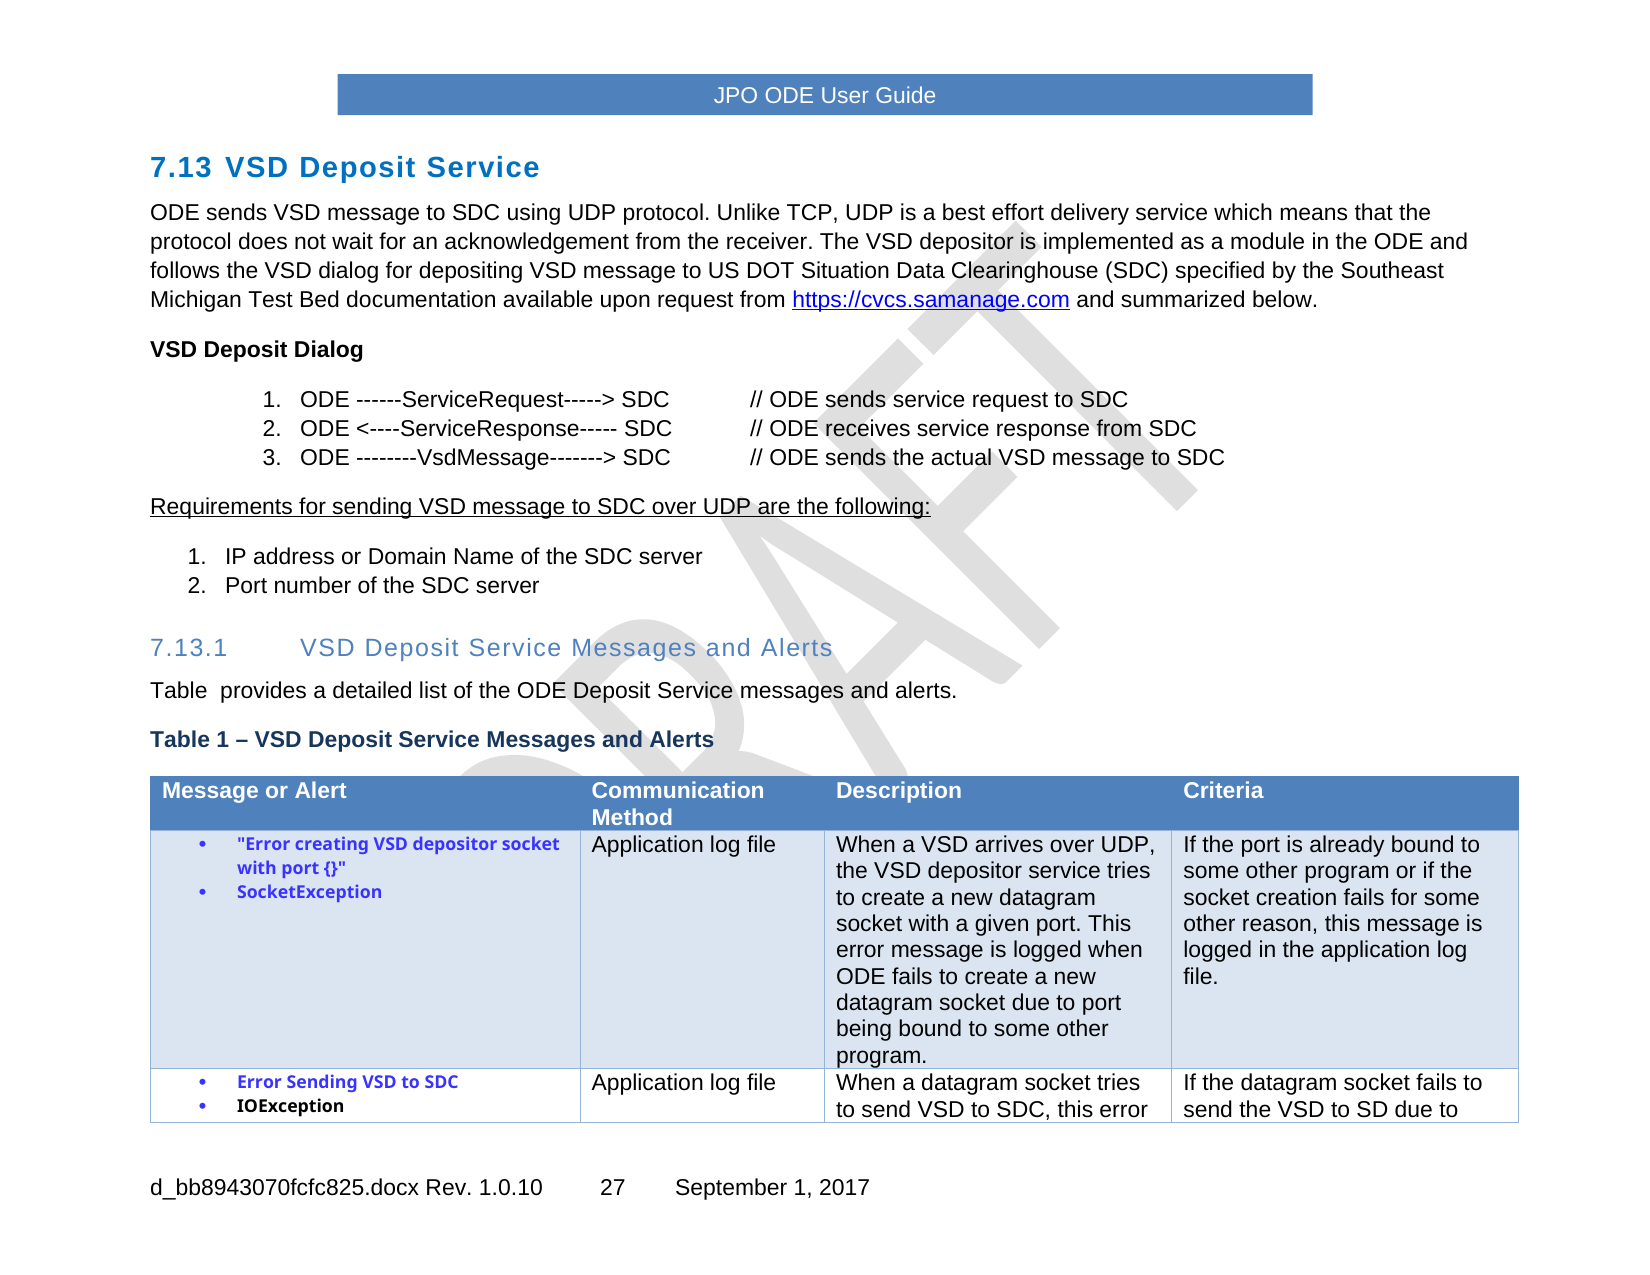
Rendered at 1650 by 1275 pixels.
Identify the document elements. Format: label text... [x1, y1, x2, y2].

text Table 1 – VSD Deposit Service Messages and Alerts [150, 726, 1500, 753]
text VSD Deposit Dialog [150, 336, 1500, 362]
table_header Criteria [1172, 777, 1518, 830]
list ODE --------VsdMessage-------> SDC // ODE sends the actual VSD message to SDC [262, 444, 1500, 470]
list IP address or Domain Name of the SDC server [187, 543, 1500, 570]
table_header Message or Alert [151, 777, 580, 830]
text Requirements for sending VSD message to SDC over UDP are the following: [150, 493, 1500, 520]
table_header Description [825, 777, 1171, 830]
subtitle VSD Deposit Service [150, 150, 1500, 183]
list Port number of the SDC server [187, 572, 1500, 599]
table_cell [1172, 1069, 1518, 1122]
text ODE sends VSD message to SDC using UDP protocol. Unlike TCP, UDP is a best effort delivery service which means that the protocol does not wait for an acknowledgement from the receiver. The VSD depositor is implemented as a module in the ODE and follows the VSD dialog for depositing VSD message to US DOT Situation Data Clearinghouse (SDC) specified by the Southeast Michigan Test Bed documentation available upon request from https://cvcs.samanage.com and summarized below. [150, 199, 1500, 313]
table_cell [581, 1069, 824, 1122]
list ODE ------ServiceRequest-----> SDC // ODE sends service request to SDC [262, 386, 1500, 412]
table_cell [825, 1069, 1171, 1122]
table_cell Application log file [581, 831, 824, 1068]
table_cell When a VSD arrives over UDP, the VSD depositor service tries to create a new datagram socket with a given port. This error message is logged when ODE fails to create a new datagram socket due to port being bound to some other program. [825, 831, 1171, 1068]
text Table 1 provides a detailed list of the ODE Deposit Service messages and alerts. [150, 677, 1500, 703]
list ODE <----ServiceResponse----- SDC // ODE receives service response from SDC [262, 415, 1500, 441]
table_header Communication Method [581, 777, 824, 830]
subtitle VSD Deposit Service Messages and Alerts [150, 632, 1500, 661]
table_cell "Error creating VSD depositor socket with port {}" SocketException [151, 831, 580, 1068]
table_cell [151, 1069, 580, 1122]
table_cell If the port is already bound to some other program or if the socket creation fails for some other reason, this message is logged in the application log file. [1172, 831, 1518, 1068]
